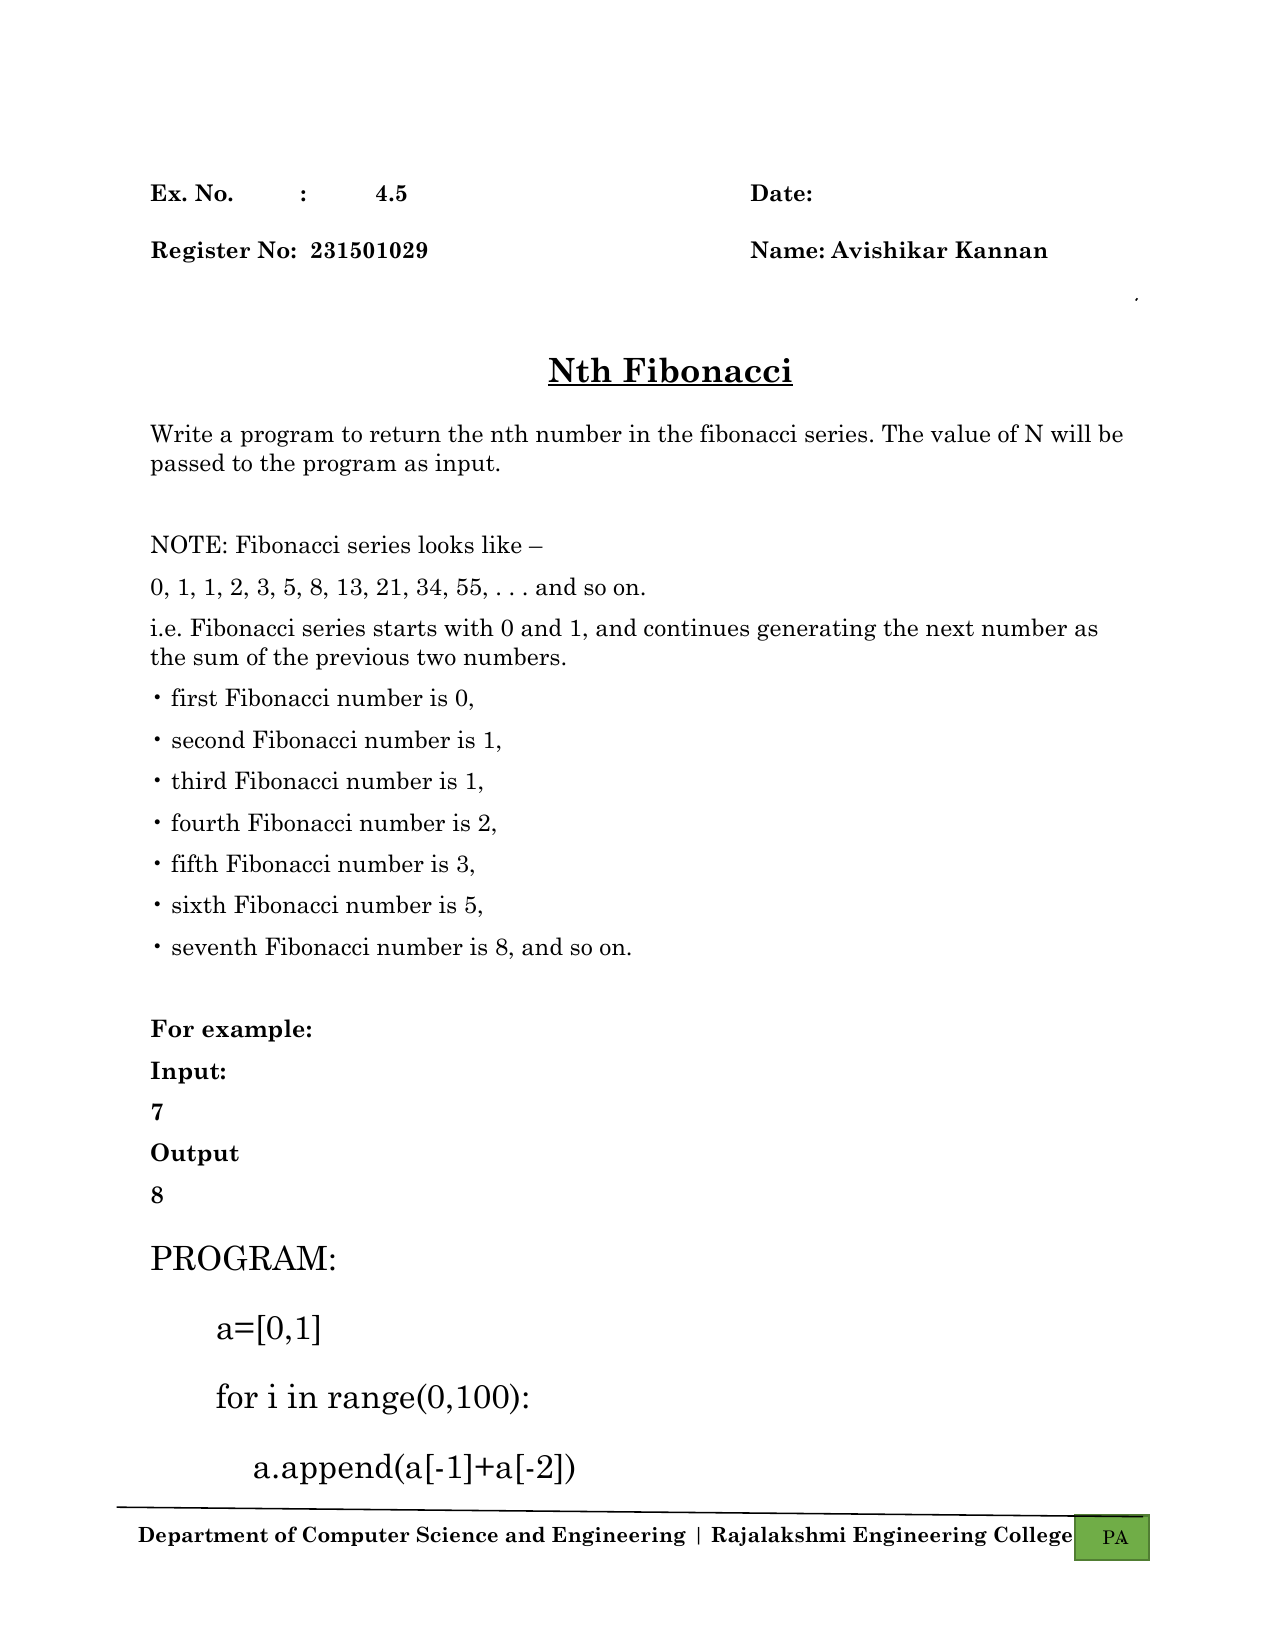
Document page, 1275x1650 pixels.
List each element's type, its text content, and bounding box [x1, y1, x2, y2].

text a.append(a[-1]+a[-2]) [216, 1445, 1125, 1485]
text a=[0,1] [216, 1307, 1125, 1347]
text • first Fibonacci number is 0, [150, 683, 1125, 712]
text Output [150, 1138, 1125, 1167]
text Ex. No. : 4.5 Date: [150, 179, 1125, 207]
text 8 [150, 1179, 1125, 1208]
text Nth Fibonacci [216, 349, 1125, 389]
text 7 [150, 1097, 1125, 1126]
text • sixth Fibonacci number is 5, [150, 890, 1125, 919]
text Write a program to return the nth number in the fibonacci series. The value of N will be passed to the program as input. [150, 419, 1125, 476]
text • fifth Fibonacci number is 3, [150, 849, 1125, 877]
text • fourth Fibonacci number is 2, [150, 807, 1125, 836]
text • seventh Fibonacci number is 8, and so on. [150, 931, 1125, 960]
text • third Fibonacci number is 1, [150, 766, 1125, 795]
text • second Fibonacci number is 1, [150, 724, 1125, 753]
text PROGRAM: [150, 1237, 1125, 1278]
text Register No: 231501029 Name: Avishikar Kannan [150, 236, 1125, 263]
text i.e. Fibonacci series starts with 0 and 1, and continues generating the next number as the sum of the previous two numbers. [150, 613, 1125, 671]
text NOTE: Fibonacci series looks like – [150, 530, 1125, 559]
text Input: [150, 1055, 1125, 1084]
text For example: [150, 1014, 1125, 1043]
text 0, 1, 1, 2, 3, 5, 8, 13, 21, 34, 55, . . . and so on. [150, 572, 1125, 601]
text for i in range(0,100): [216, 1376, 1125, 1416]
